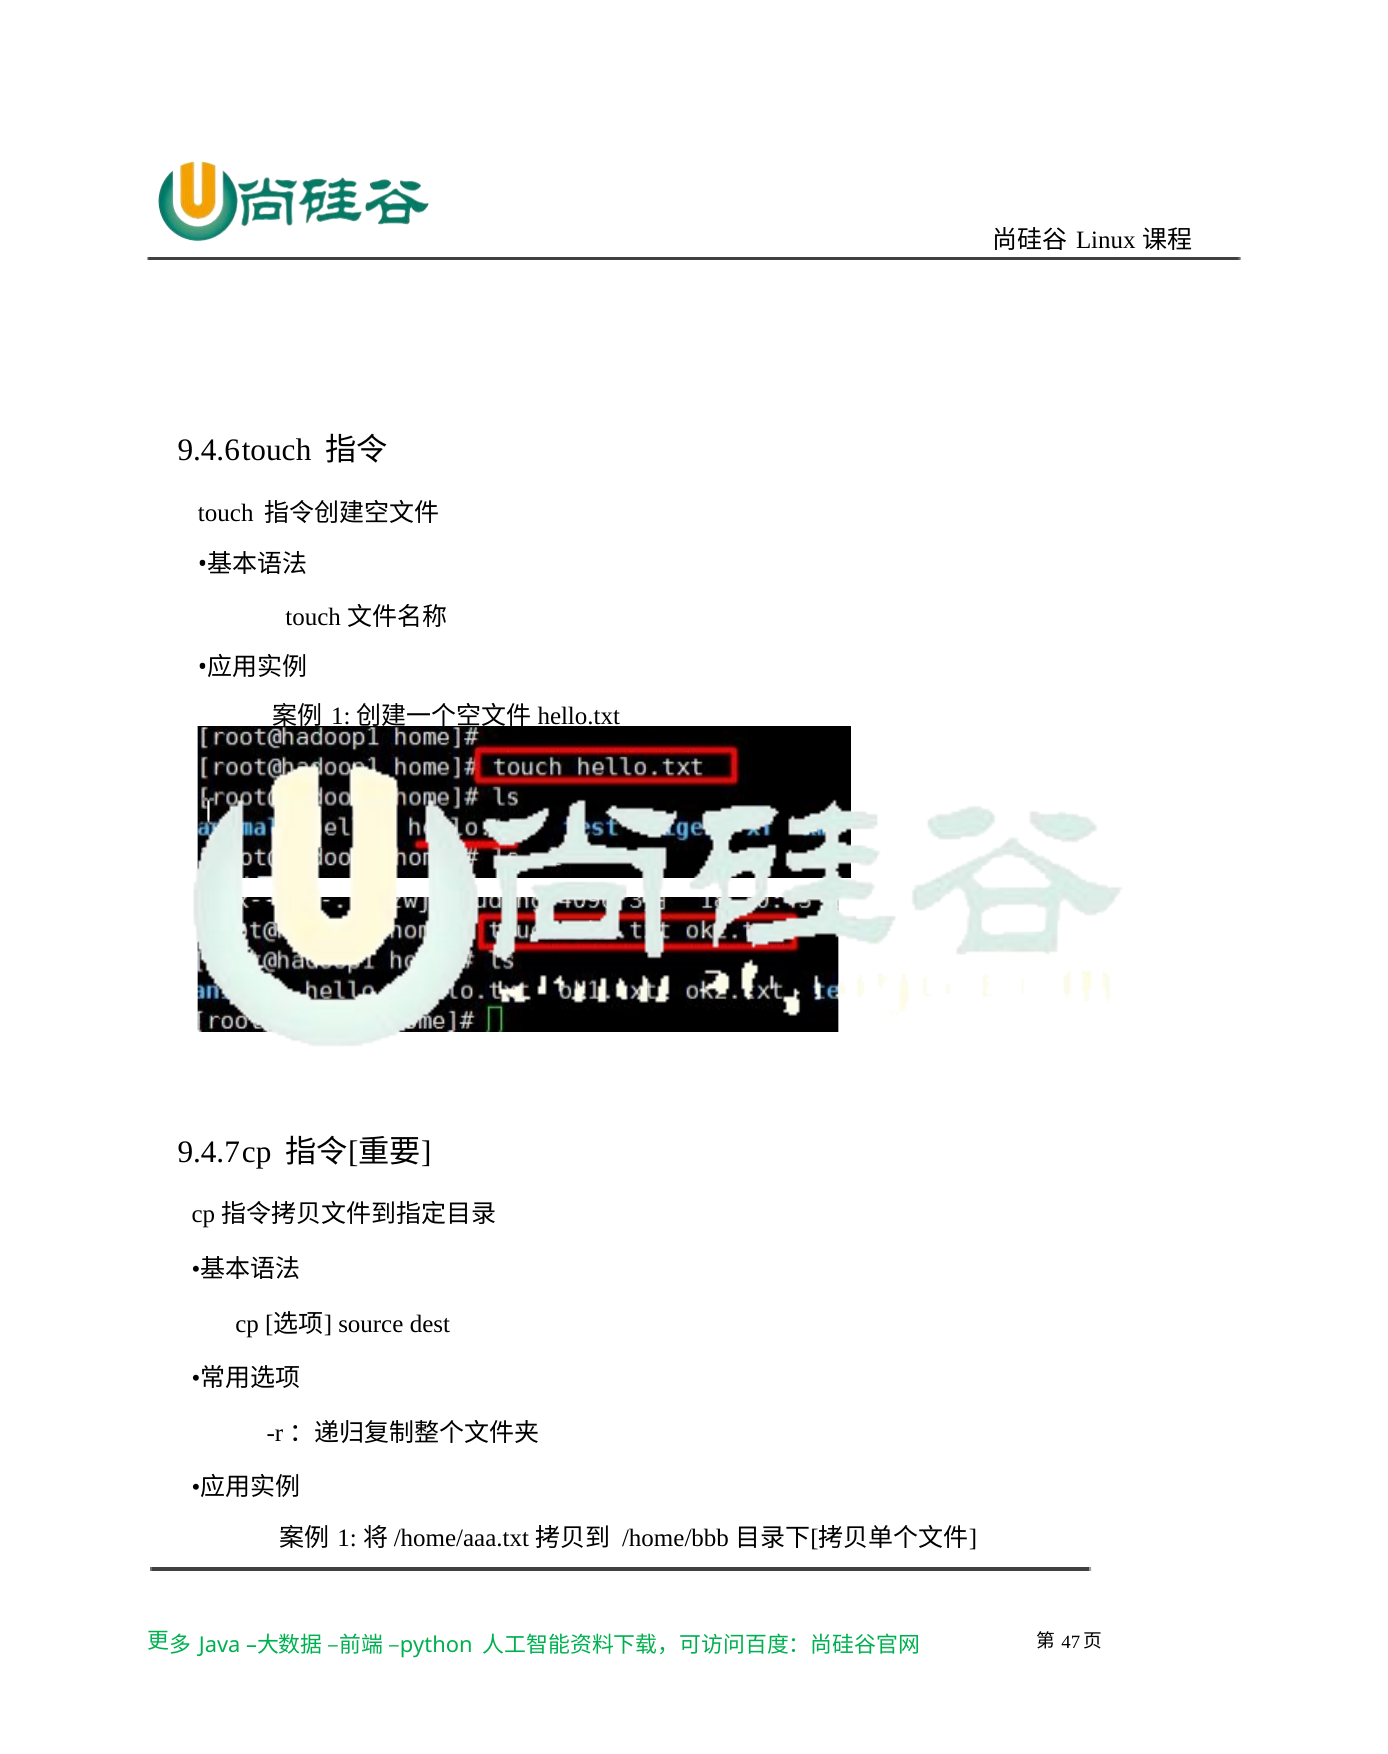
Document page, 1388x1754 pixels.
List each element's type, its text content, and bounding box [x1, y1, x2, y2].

text touch指令创建空文件 [198, 493, 1335, 529]
text 9.4.6touch指令 [177, 424, 1335, 469]
text •基本语法 [198, 547, 1335, 578]
text •应用实例 [198, 651, 1335, 682]
picture [147, 723, 1239, 1089]
text 9.4.7cp指令[重要] [177, 1126, 1335, 1171]
text -r ：递归复制整个文件夹 [266, 1412, 1335, 1448]
text cp [选项] source dest [235, 1303, 1335, 1339]
text •应用实例 [191, 1467, 1335, 1503]
text 尚硅谷Linux 课程 [993, 224, 1335, 255]
picture [147, 153, 436, 249]
text touch 文件名称 [285, 596, 1335, 632]
text cp 指令拷贝文件到指定目录 [191, 1194, 1335, 1230]
text 案例1: 将 /home/aaa.txt 拷贝到 /home/bbb 目录下[拷贝单个文件] [279, 1521, 1335, 1553]
text •常用选项 [191, 1358, 1335, 1394]
text 更多Java –大数据 –前端 –python人工智能资料下载，可访问百度：尚硅谷官网 第47页 [148, 1622, 1335, 1660]
text •基本语法 [191, 1248, 1335, 1285]
picture [150, 1567, 1092, 1571]
text 案例1: 创建一个空文件 hello.txt [273, 699, 1335, 731]
